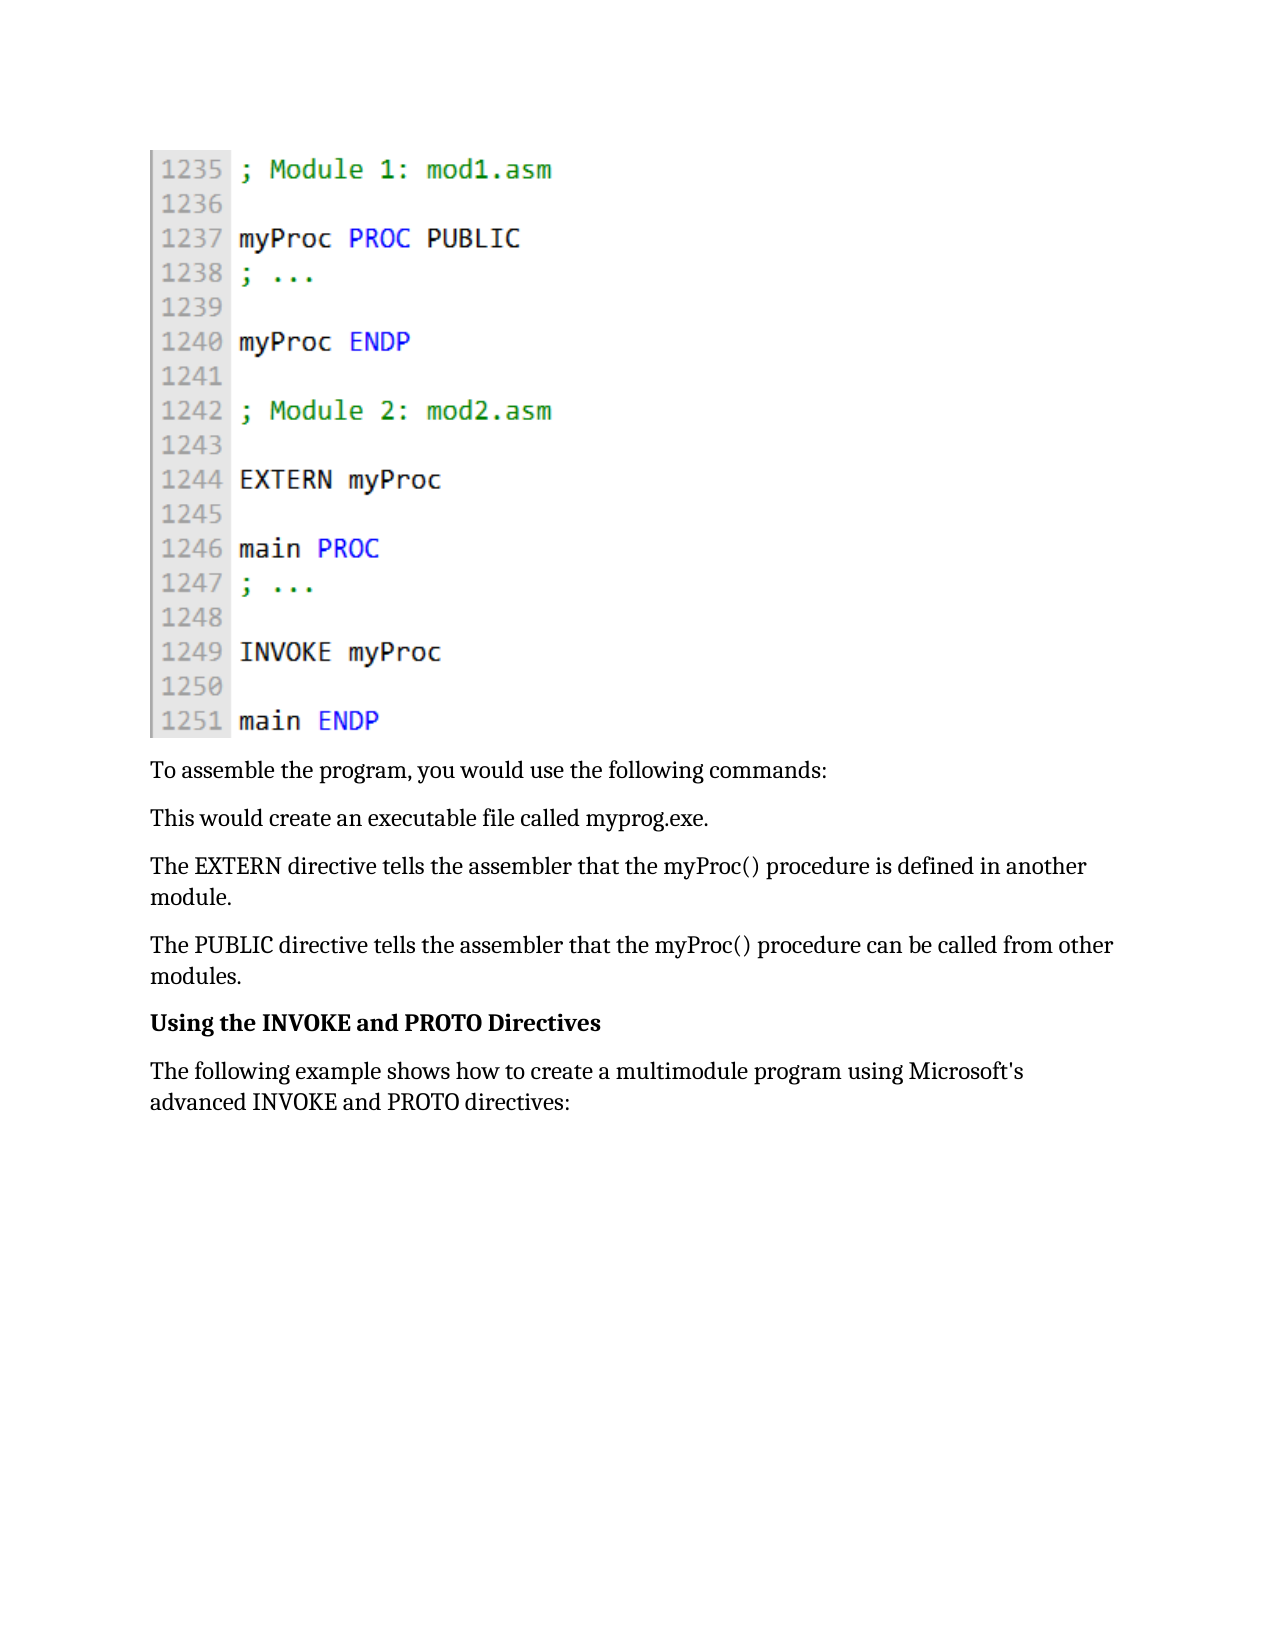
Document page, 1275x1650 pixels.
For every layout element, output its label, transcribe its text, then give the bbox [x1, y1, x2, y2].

text Using the INVOKE and PROTO Directives [150, 1009, 1125, 1038]
text The PUBLIC directive tells the assembler that the myProc() procedure can be called from other modules. [150, 931, 1125, 990]
text To assemble the program, you would use the following commands: [150, 756, 1125, 785]
picture [150, 150, 804, 738]
text The following example shows how to create a multimodule program using Microsoft's advanced INVOKE and PROTO directives: [150, 1057, 1125, 1117]
text This would create an executable file called myprog.exe. [150, 804, 1125, 833]
text The EXTERN directive tells the assembler that the myProc() procedure is defined in another module. [150, 852, 1125, 912]
